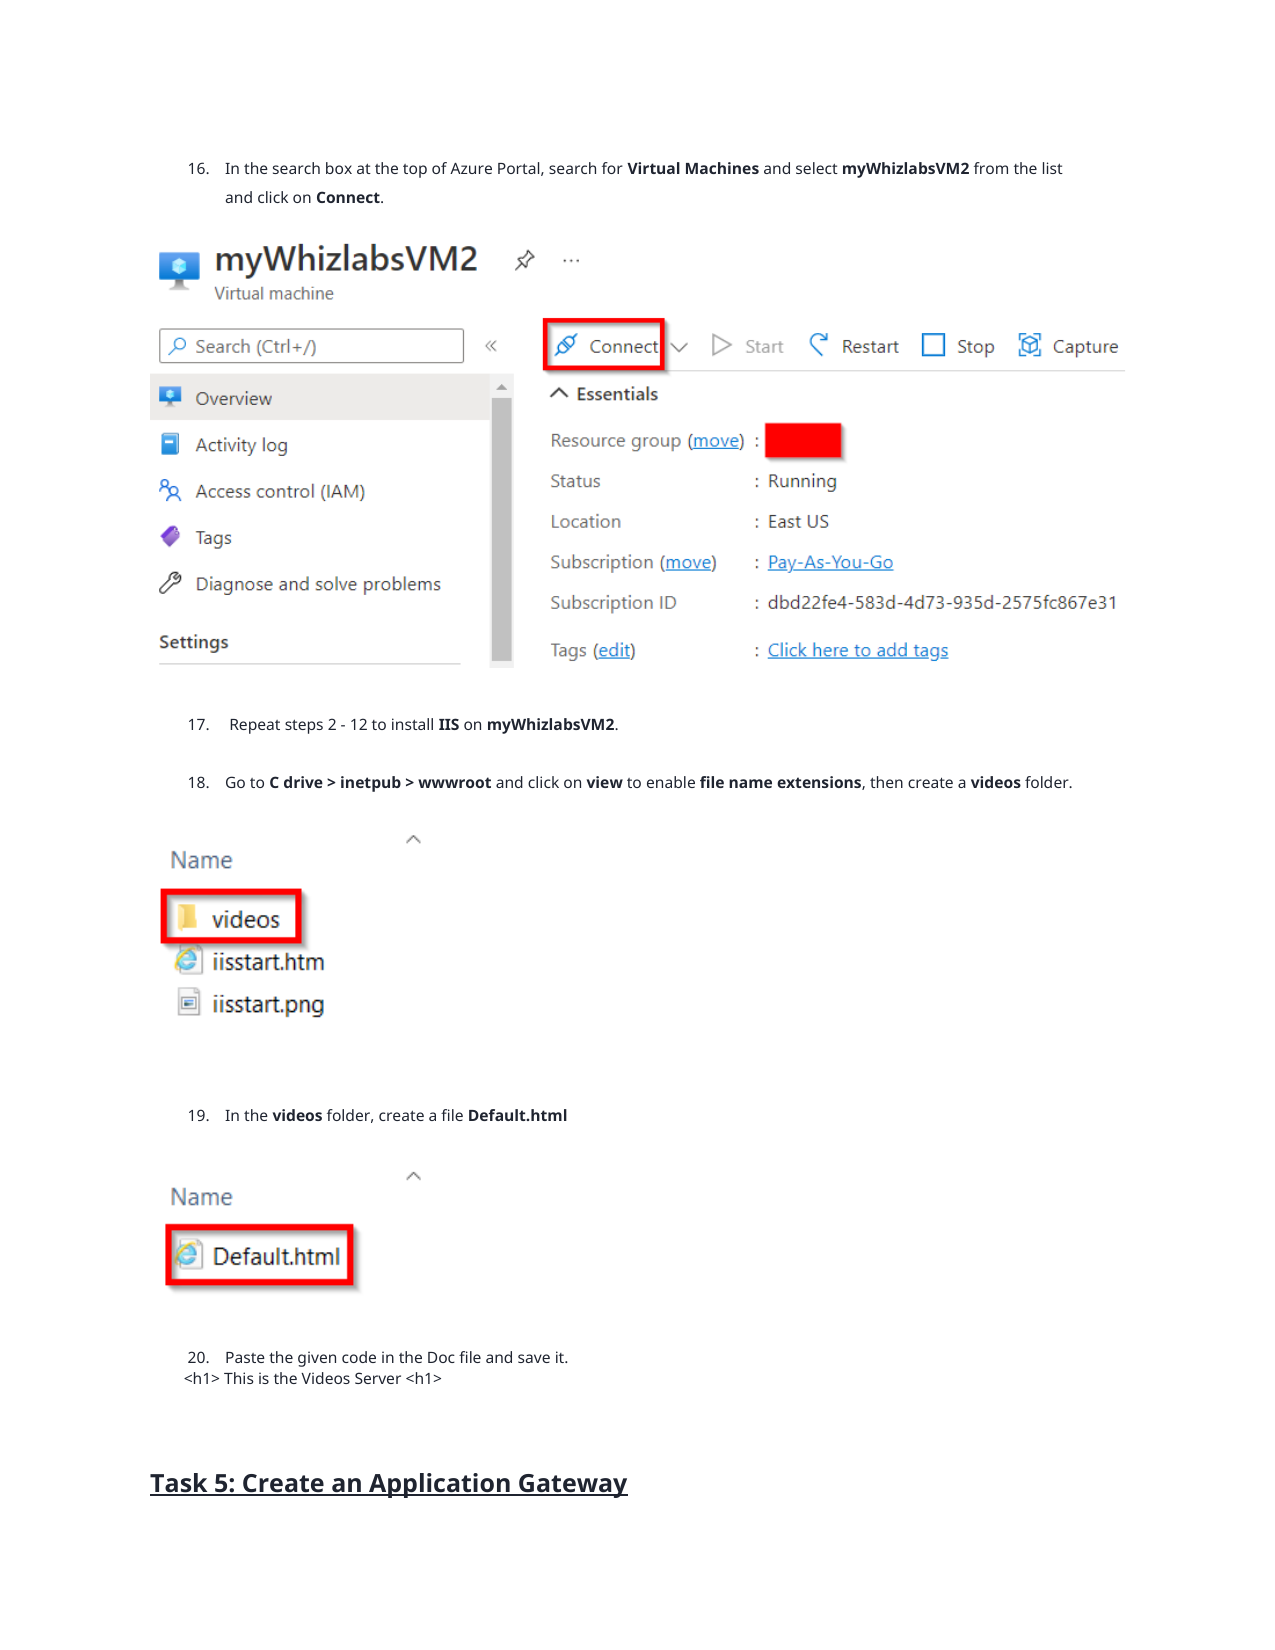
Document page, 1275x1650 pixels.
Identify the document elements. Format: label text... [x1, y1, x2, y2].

list In the search box at the top of Azure Portal, search for Virtual Machines and select myWhizlabsVM2 from the list and click on Connect. [187, 150, 1091, 208]
list Go to C drive > inetpub > wwwroot and click on view to enable file name extensions, then create a videos folder. [187, 764, 1091, 793]
picture [150, 831, 474, 1058]
picture [150, 1163, 457, 1339]
list Paste the given code in the Doc file and save it. [187, 1338, 1091, 1368]
text <h1> This is the Videos Server <h1> [183, 1368, 1091, 1389]
picture [150, 237, 1125, 668]
list Repeat steps 2 - 12 to install IIS on myWhizlabsVM2. [187, 706, 1091, 764]
list In the videos folder, create a file Default.html [187, 1096, 1091, 1126]
subtitle Task 5: Create an Application Gateway [150, 1466, 1125, 1500]
